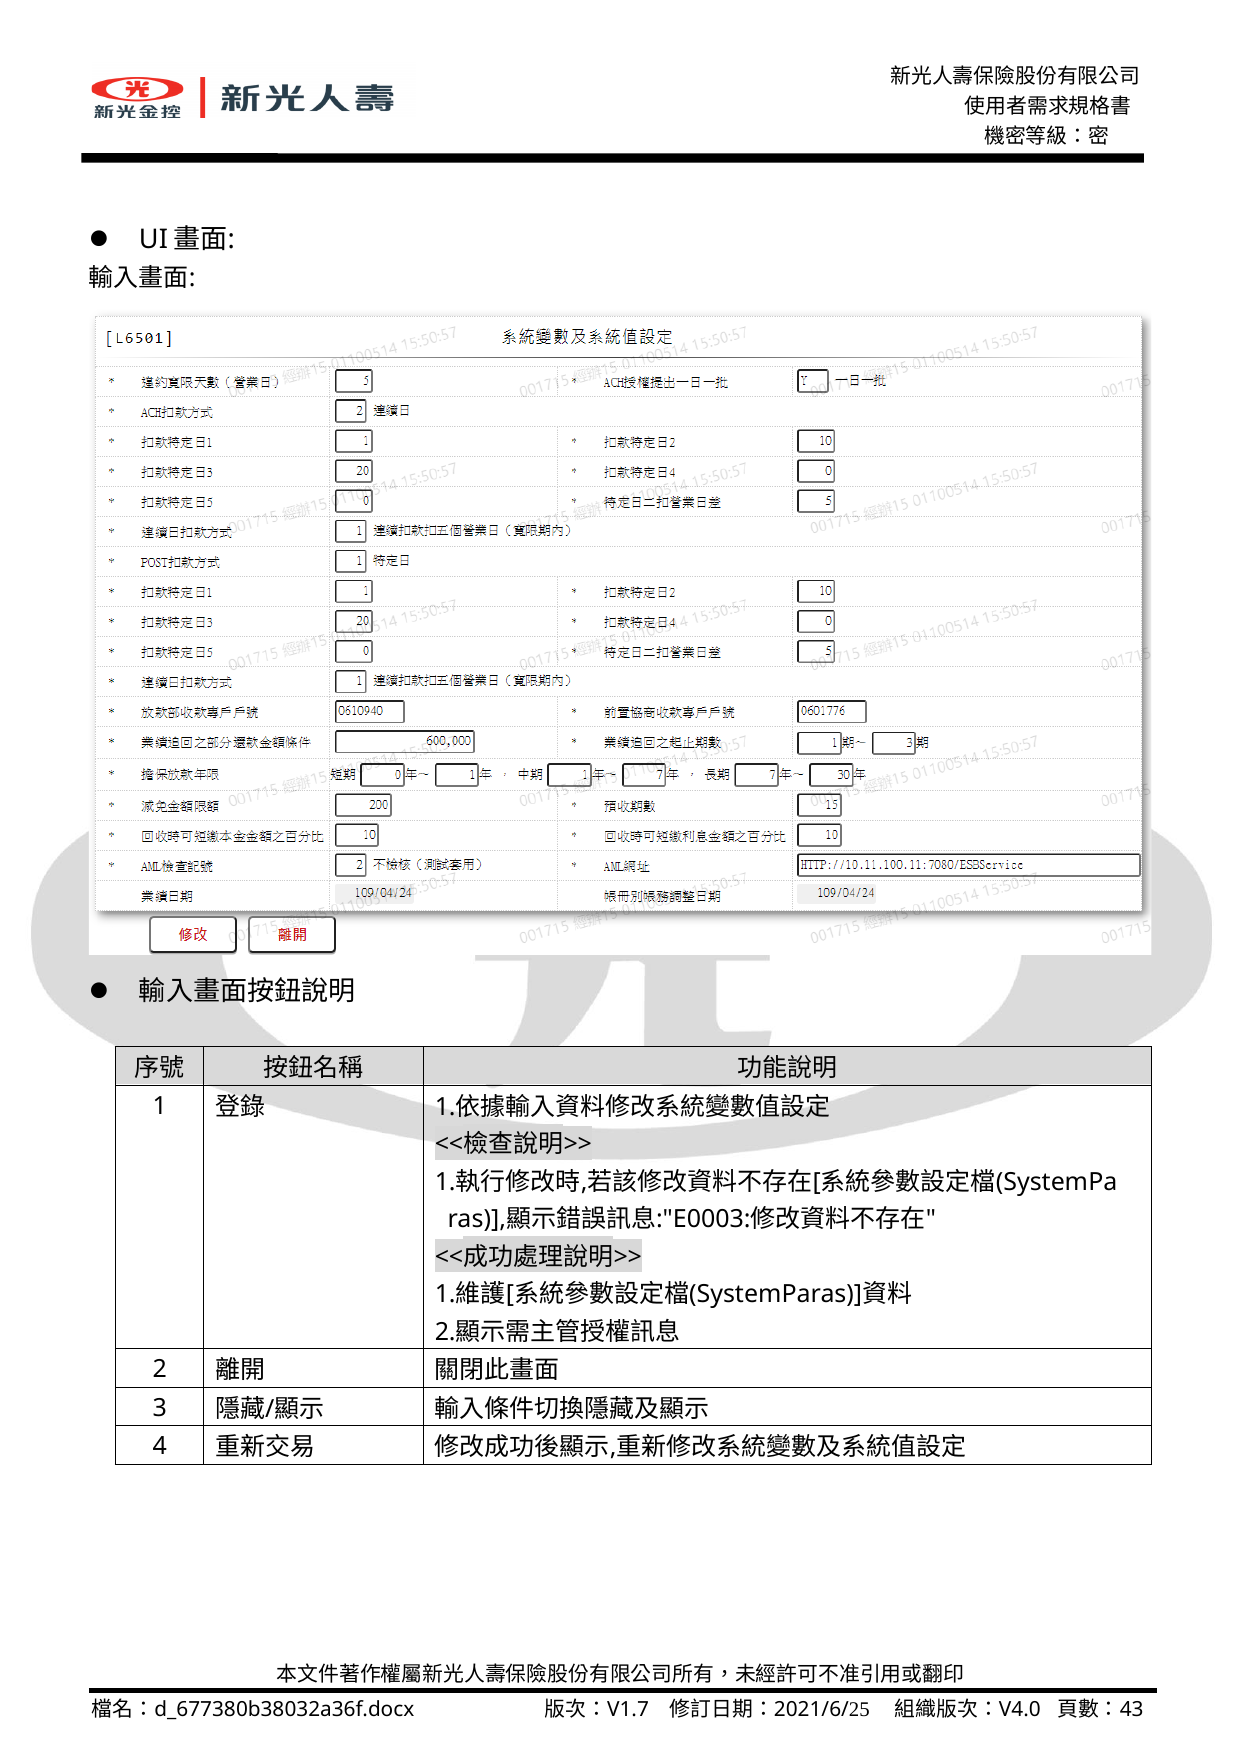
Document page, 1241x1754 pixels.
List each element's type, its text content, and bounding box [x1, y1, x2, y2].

table_cell 輸入條件切換隱藏及顯示 [424, 1388, 1151, 1425]
list 輸入畫面按鈕說明 [89, 969, 1152, 1008]
table_cell 修改成功後顯示,重新修改系統變數及系統值設定 [424, 1426, 1151, 1464]
table_cell 離開 [204, 1349, 423, 1387]
table_cell 1 [116, 1086, 203, 1348]
table_cell 重新交易 [204, 1426, 423, 1464]
table_cell 2 [116, 1349, 203, 1387]
table_cell 1.依據輸入資料修改系統變數值設定 <<檢查說明>> 1.執行修改時,若該修改資料不存在[系統參數設定檔(SystemPa ras)],顯示錯誤訊息:"E0003:修改資料不存在" <<成功處理說明>> 1.維護[系統參數設定檔(SystemParas)]資料 2.顯示需主管授權訊息 [424, 1086, 1151, 1348]
table_cell 登錄 [204, 1086, 423, 1348]
table_header 序號 [116, 1047, 203, 1084]
picture [25, 309, 1215, 1166]
table_cell 隱藏/顯示 [204, 1388, 423, 1425]
picture [91, 61, 417, 118]
table_cell 關閉此畫面 [424, 1349, 1151, 1387]
text 輸入畫面: [89, 257, 1152, 294]
table_cell 3 [116, 1388, 203, 1425]
table_header 功能說明 [424, 1047, 1151, 1084]
table_cell 4 [116, 1426, 203, 1464]
table_header 按鈕名稱 [204, 1047, 423, 1084]
list UI畫面: [89, 217, 1152, 257]
